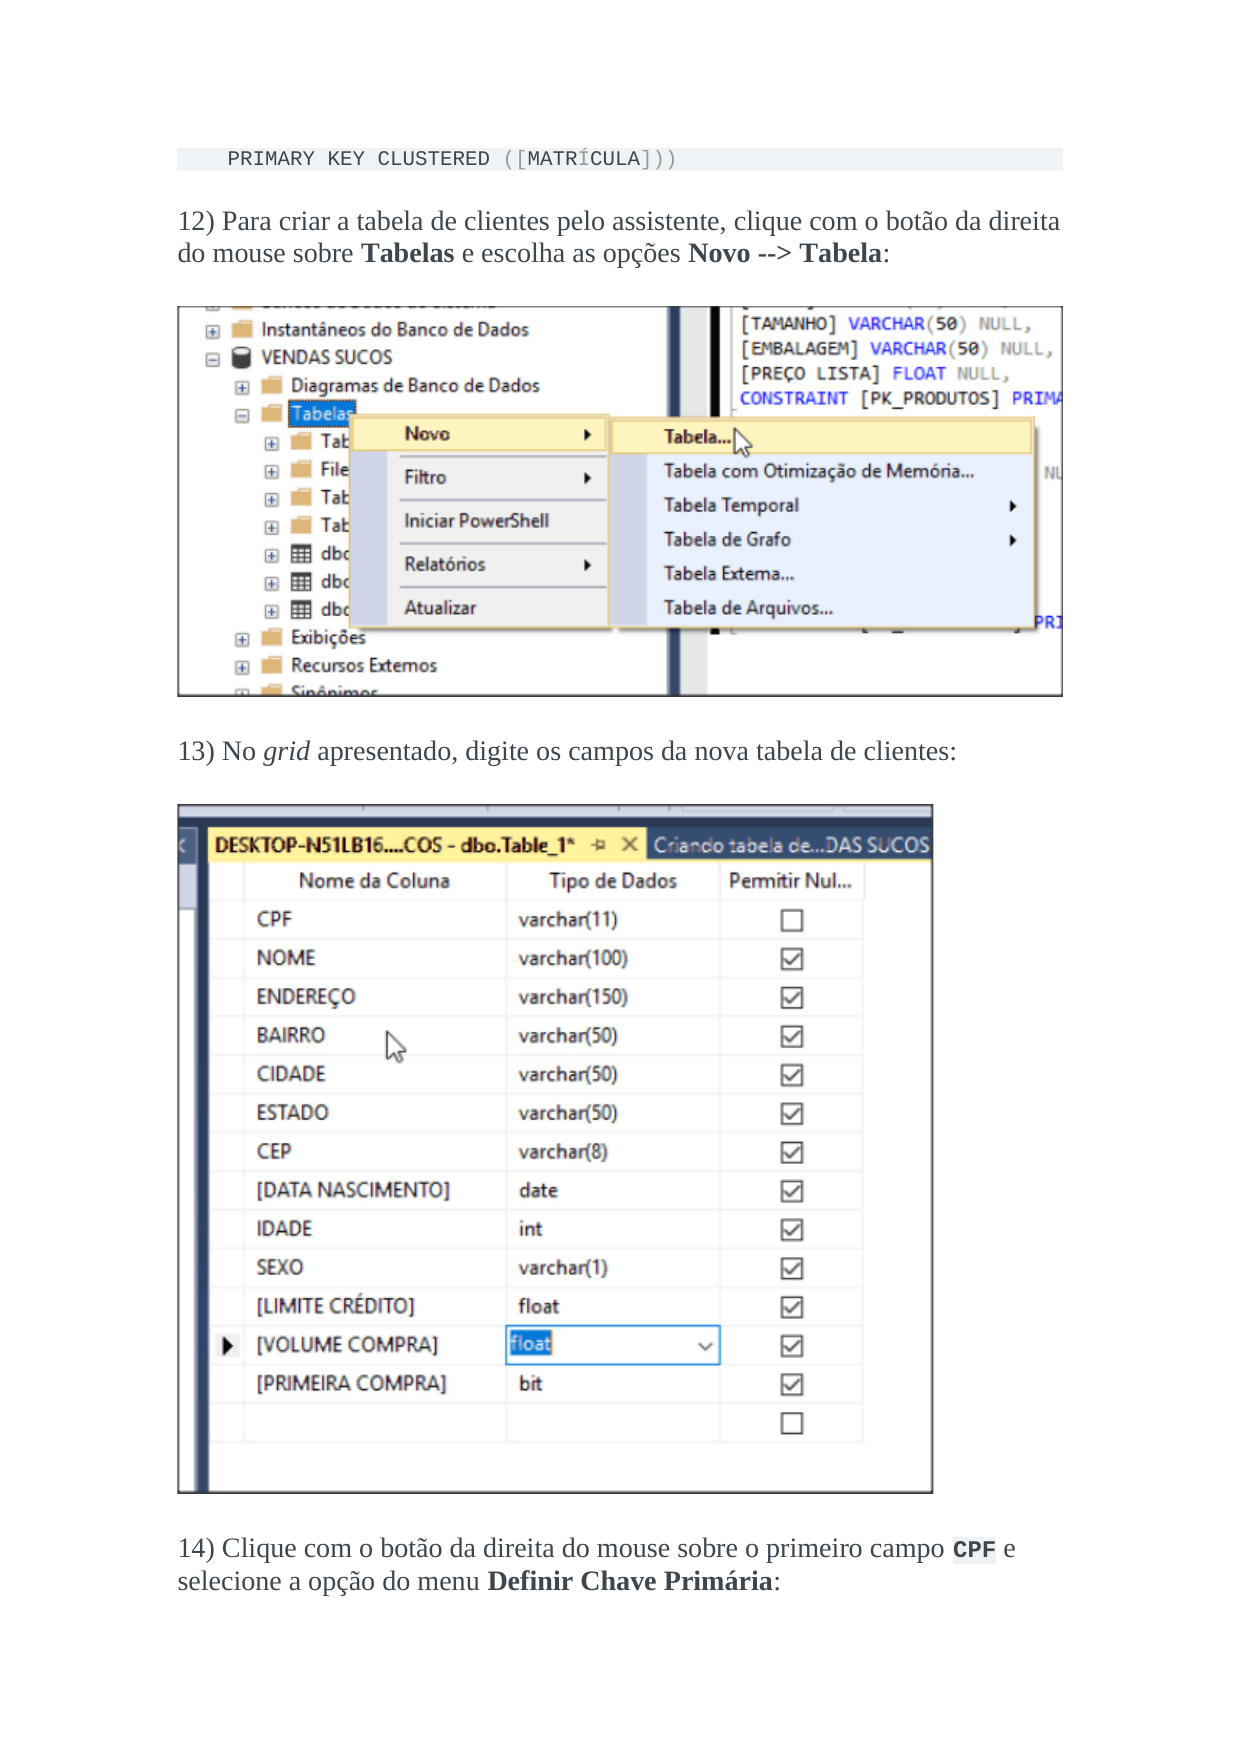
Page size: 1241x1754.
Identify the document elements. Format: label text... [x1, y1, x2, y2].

text 14) Clique com o botão da direita do mouse sobre o primeiro campo CPF e selecione a opção do menu Definir Chave Primária: [177, 1531, 1063, 1597]
picture [177, 306, 1063, 697]
text PRIMARY KEY CLUSTERED ([MATRÍCULA])) [177, 148, 1063, 171]
text 12) Para criar a tabela de clientes pelo assistente, clique com o botão da direita do mouse sobre Tabelas e escolha as opções Novo --> Tabela: [177, 204, 1063, 268]
picture [177, 804, 934, 1494]
text 13) No grid apresentado, digite os campos da nova tabela de clientes: [177, 734, 1063, 767]
